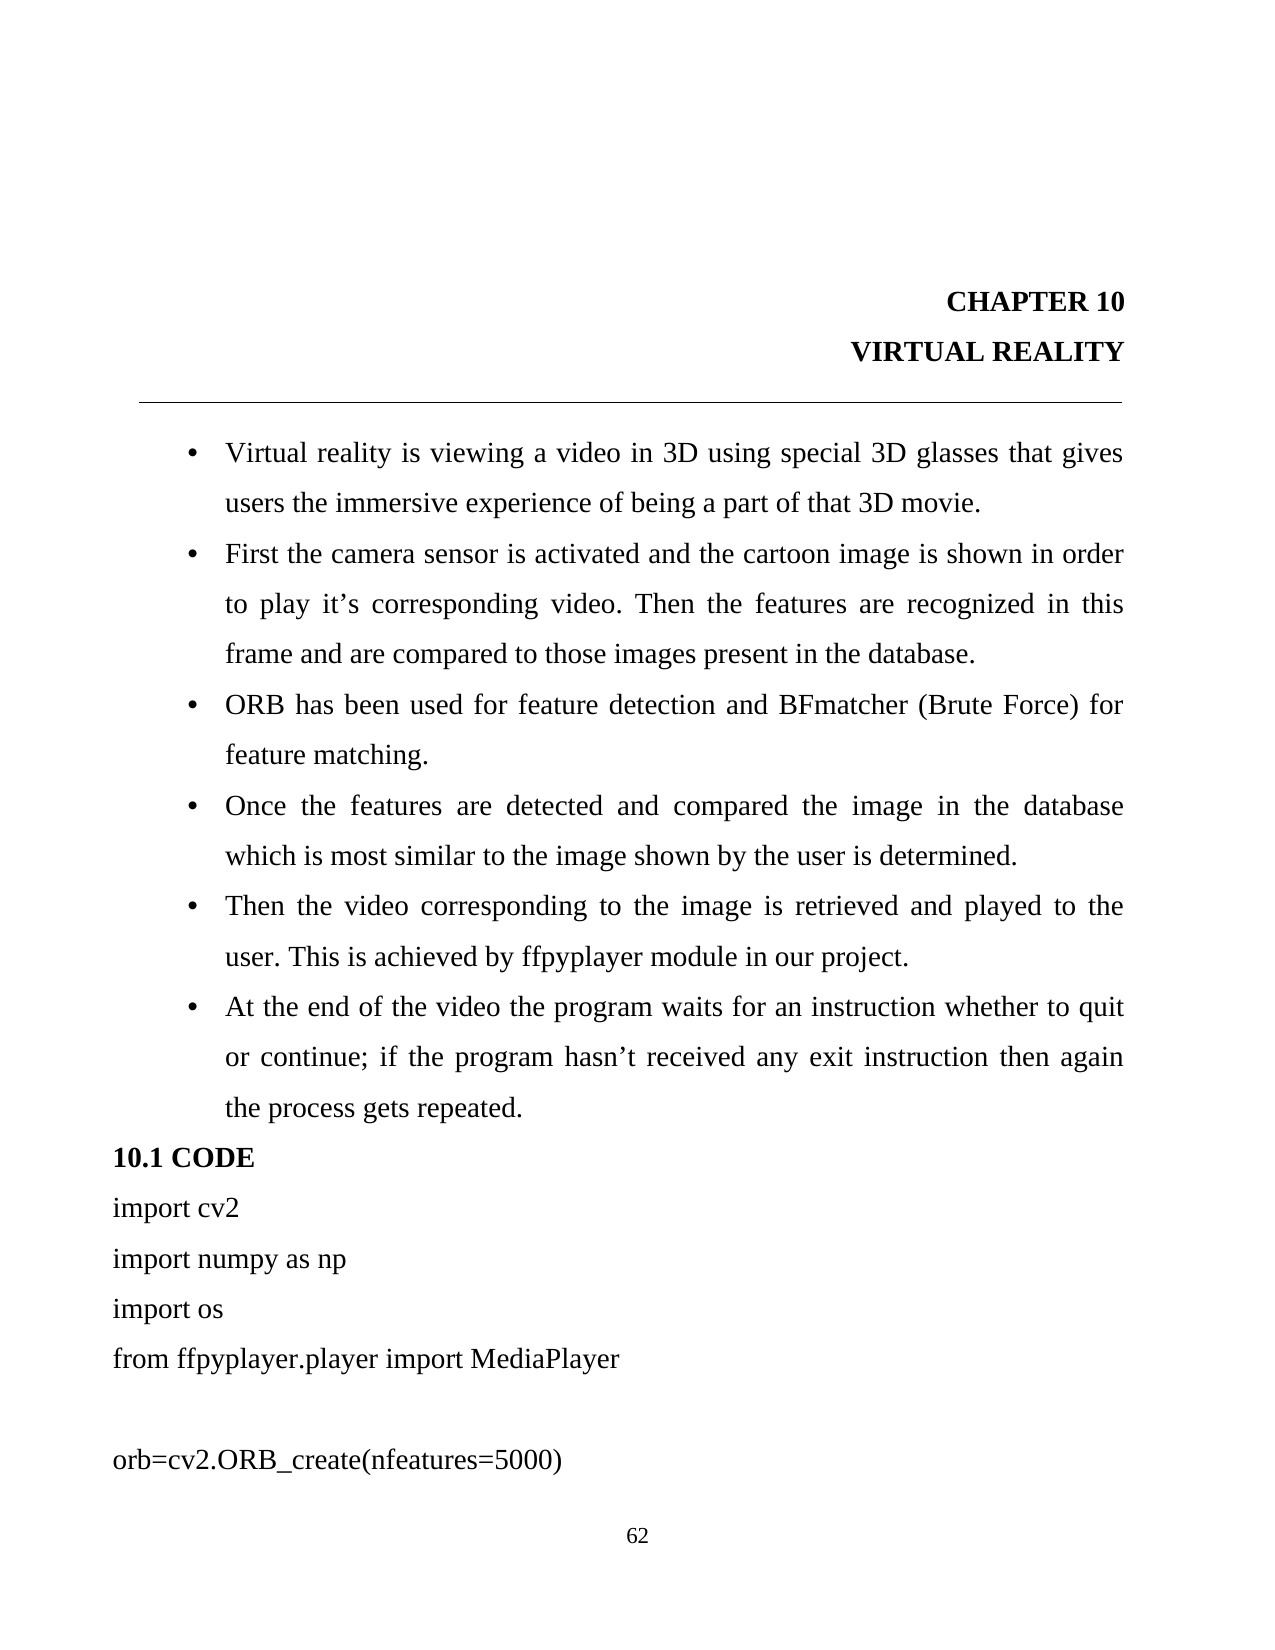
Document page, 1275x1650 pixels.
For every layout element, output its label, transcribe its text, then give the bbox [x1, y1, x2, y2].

text from ffpyplayer.player import MediaPlayer [112, 1341, 1125, 1375]
list ORB has been used for feature detection and BFmatcher (Brute Force) for feature matching. [187, 687, 1125, 771]
list Once the features are detected and compared the image in the database which is most similar to the image shown by the user is determined. [187, 788, 1125, 872]
text import os [112, 1291, 1125, 1324]
text CHAPTER 10 [112, 284, 1125, 318]
text VIRTUAL REALITY [112, 334, 1125, 368]
text 10.1 CODE [112, 1140, 1125, 1174]
list Virtual reality is viewing a video in 3D using special 3D glasses that gives users the immersive experience of being a part of that 3D movie. [187, 435, 1125, 519]
list At the end of the video the program waits for an instruction whether to quit or continue; if the program hasn’t received any exit instruction then again the process gets repeated. [187, 989, 1125, 1123]
text import numpy as np [112, 1241, 1125, 1274]
list Then the video corresponding to the image is retrieved and played to the user. This is achieved by ffpyplayer module in our project. [187, 888, 1125, 972]
text import cv2 [112, 1190, 1125, 1224]
list First the camera sensor is activated and the cartoon image is shown in order to play it’s corresponding video. Then the features are recognized in this frame and are compared to those images present in the database. [187, 536, 1125, 670]
text orb=cv2.ORB_create(nfeatures=5000) [112, 1442, 1125, 1476]
